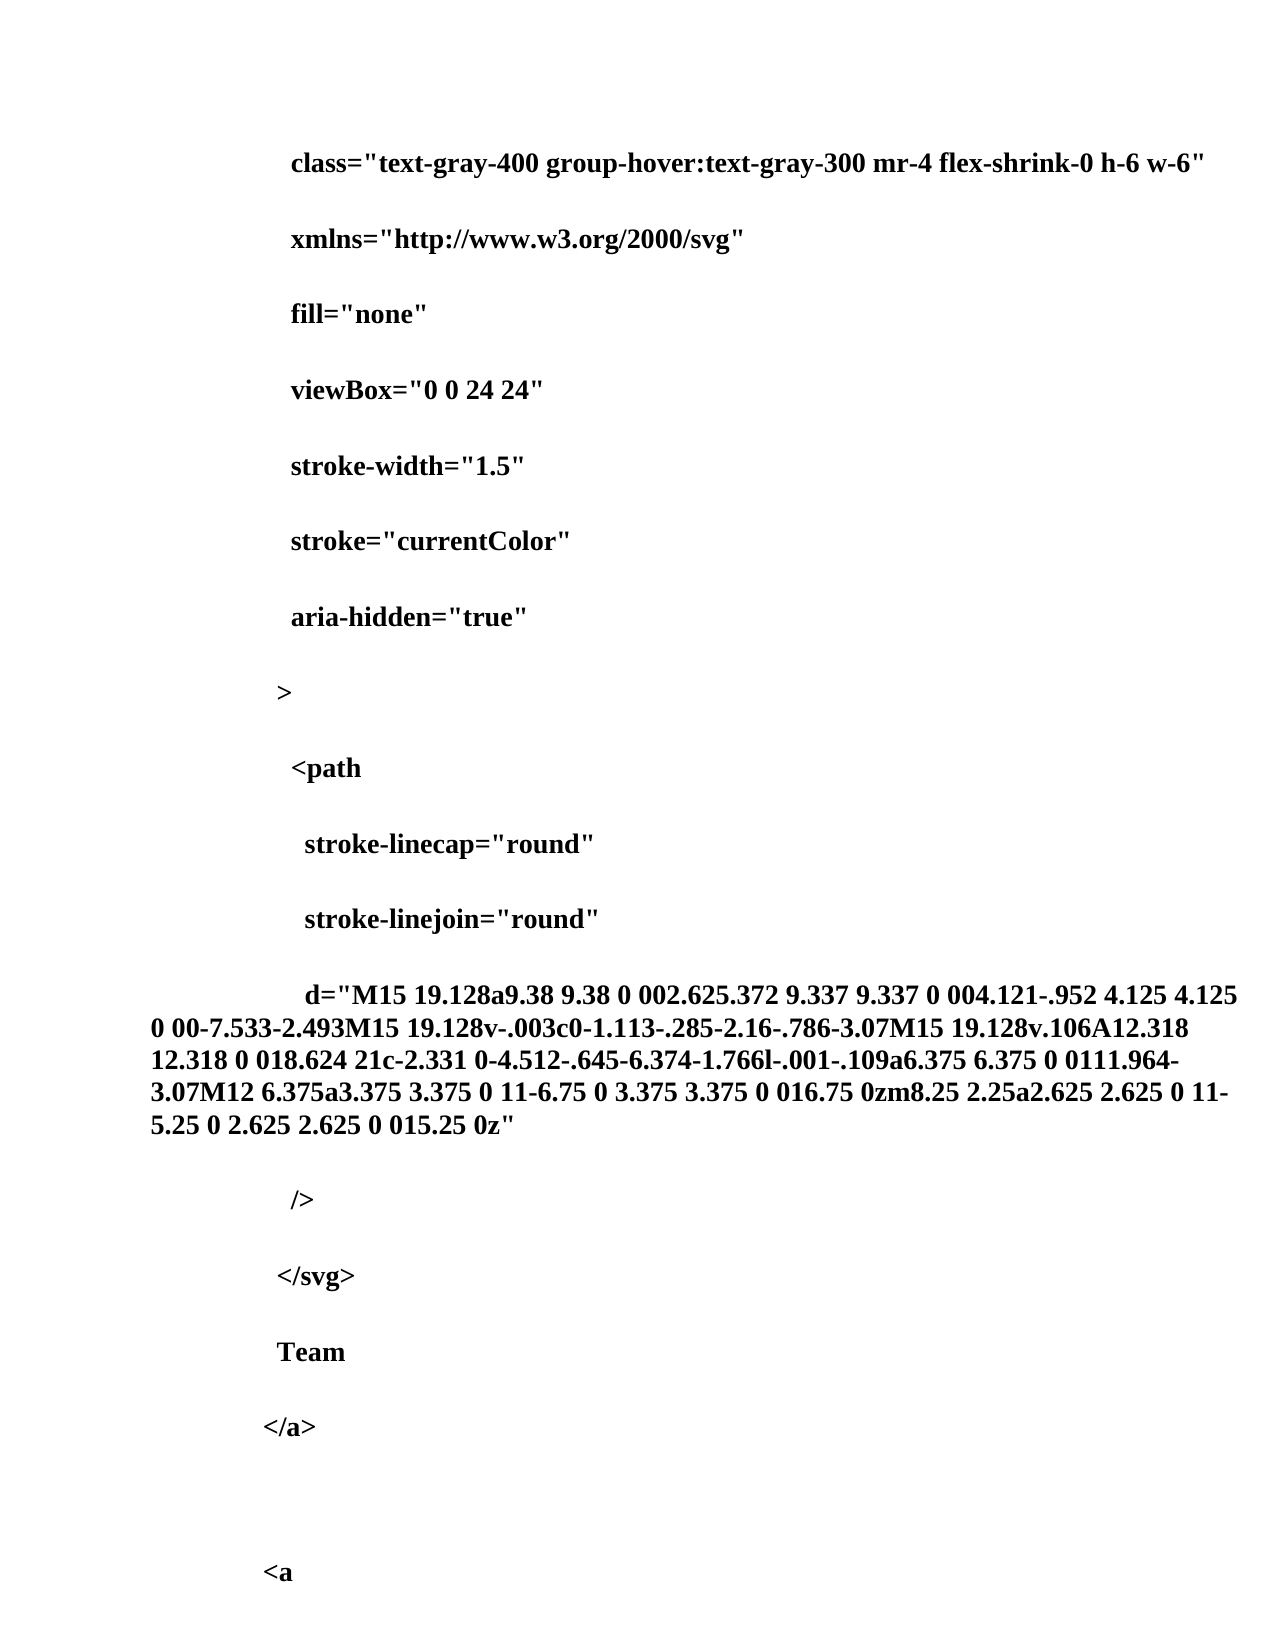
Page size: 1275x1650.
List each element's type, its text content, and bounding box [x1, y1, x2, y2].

text <path [150, 751, 1255, 784]
text class="text-gray-400 group-hover:text-gray-300 mr-4 flex-shrink-0 h-6 w-6" [150, 146, 1255, 179]
text stroke-width="1.5" [150, 449, 1255, 481]
text > [150, 676, 1255, 708]
text <a [150, 1556, 1255, 1588]
text </a> [150, 1410, 1255, 1443]
text d="M15 19.128a9.38 9.38 0 002.625.372 9.337 9.337 0 004.121-.952 4.125 4.125 0 00-7.533-2.493M15 19.128v-.003c0-1.113-.285-2.16-.786-3.07M15 19.128v.106A12.318 12.318 0 018.624 21c-2.331 0-4.512-.645-6.374-1.766l-.001-.109a6.375 6.375 0 0111.964-3.07M12 6.375a3.375 3.375 0 11-6.75 0 3.375 3.375 0 016.75 0zm8.25 2.25a2.625 2.625 0 11-5.25 0 2.625 2.625 0 015.25 0z" [150, 978, 1255, 1140]
text /> [150, 1183, 1255, 1216]
text </svg> [150, 1259, 1255, 1291]
text stroke-linecap="round" [150, 827, 1255, 859]
text xmlns="http://www.w3.org/2000/svg" [150, 222, 1255, 254]
text stroke="currentColor" [150, 524, 1255, 557]
text viewBox="0 0 24 24" [150, 373, 1255, 406]
text stroke-linejoin="round" [150, 903, 1255, 935]
text Team [150, 1335, 1255, 1367]
text fill="none" [150, 298, 1255, 330]
text aria-hidden="true" [150, 600, 1255, 632]
